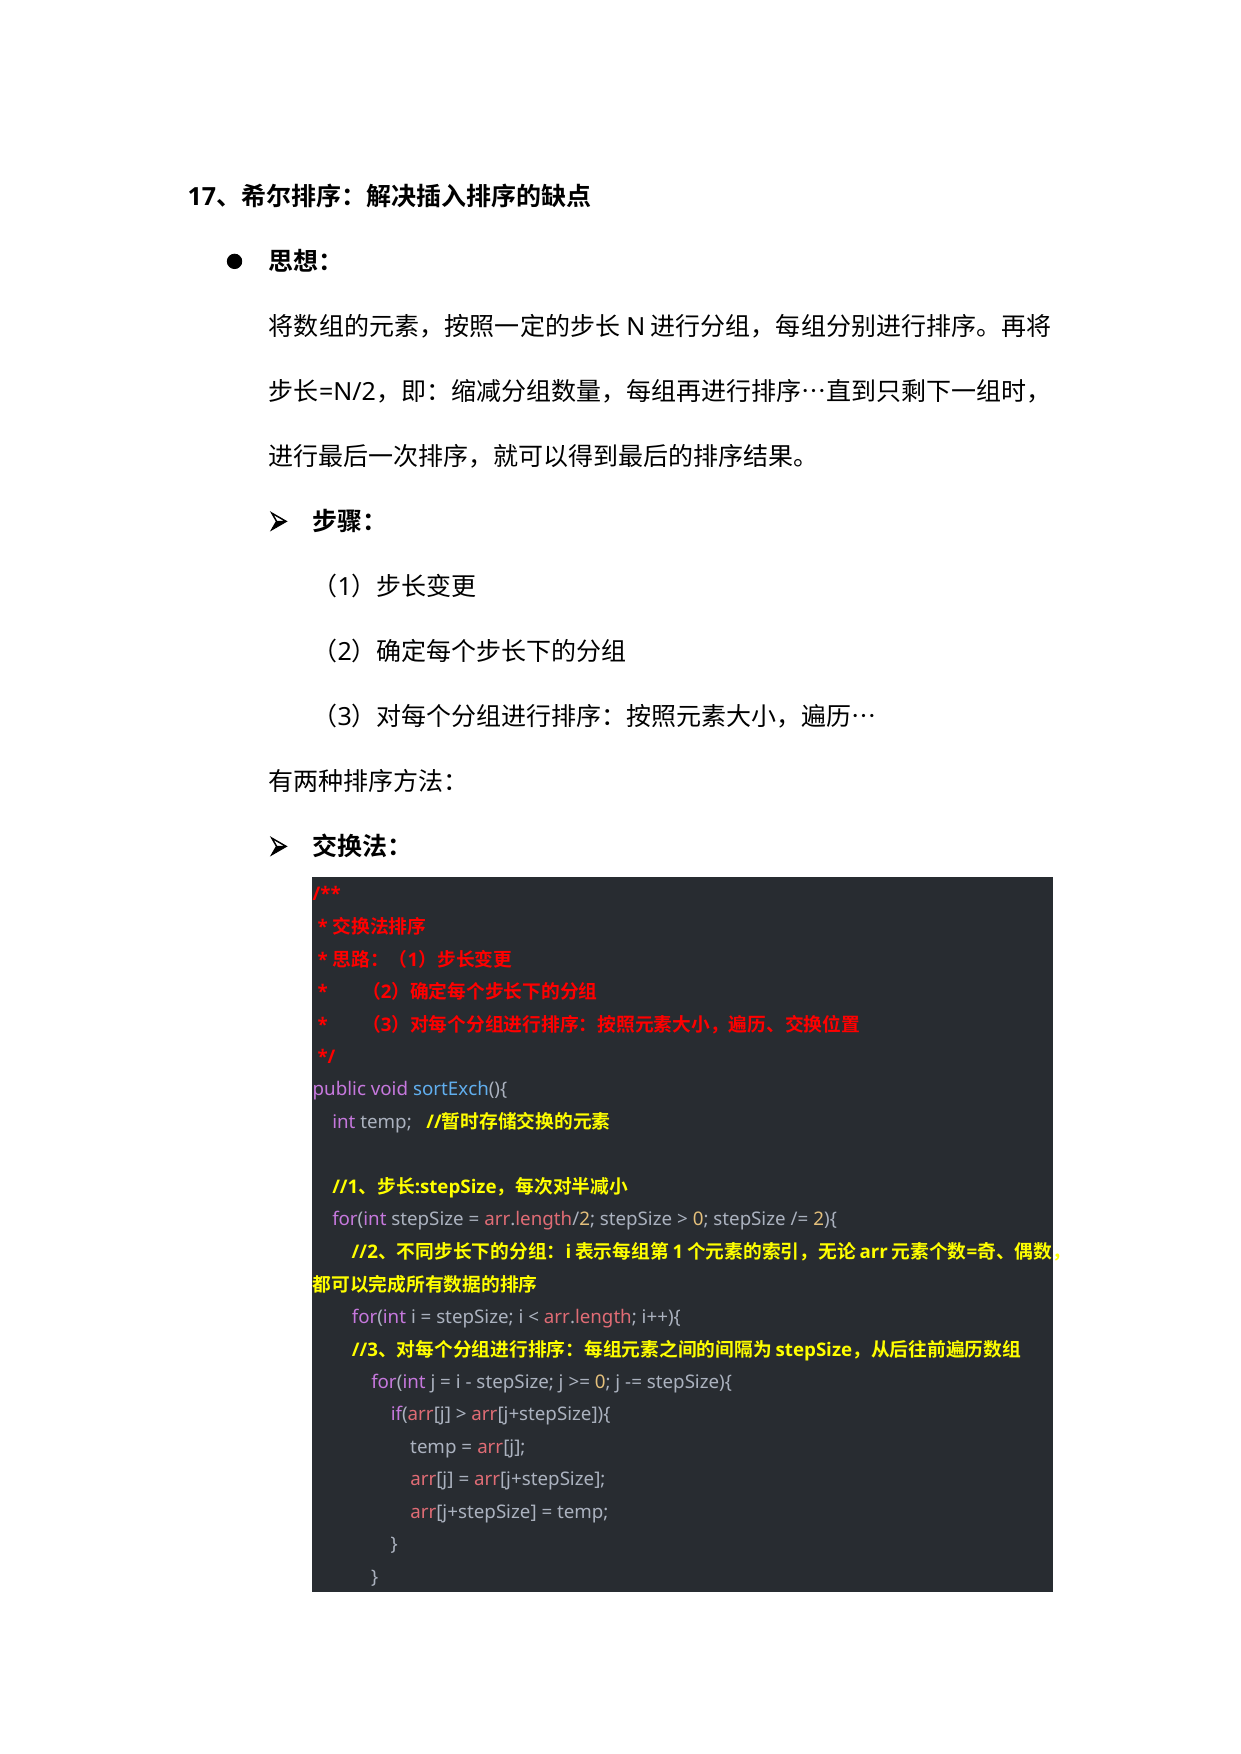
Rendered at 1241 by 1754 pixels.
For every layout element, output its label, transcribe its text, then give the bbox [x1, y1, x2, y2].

list 交换法： [269, 812, 1053, 877]
list 思想： [225, 227, 1053, 292]
list 将数组的元素，按照一定的步长N进行分组，每组分别进行排序。再将步长=N/2，即：缩减分组数量，每组再进行排序…直到只剩下一组时，进行最后一次排序，就可以得到最后的排序结果。 [269, 292, 1053, 487]
list 希尔排序：解决插入排序的缺点 [187, 162, 1053, 227]
list （1）步长变更 [312, 552, 1053, 617]
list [312, 877, 1053, 1592]
list 步骤： [269, 487, 1053, 552]
list （3）对每个分组进行排序：按照元素大小，遍历… [312, 682, 1053, 747]
list （2）确定每个步长下的分组 [312, 617, 1053, 682]
list 有两种排序方法： [269, 747, 1053, 812]
